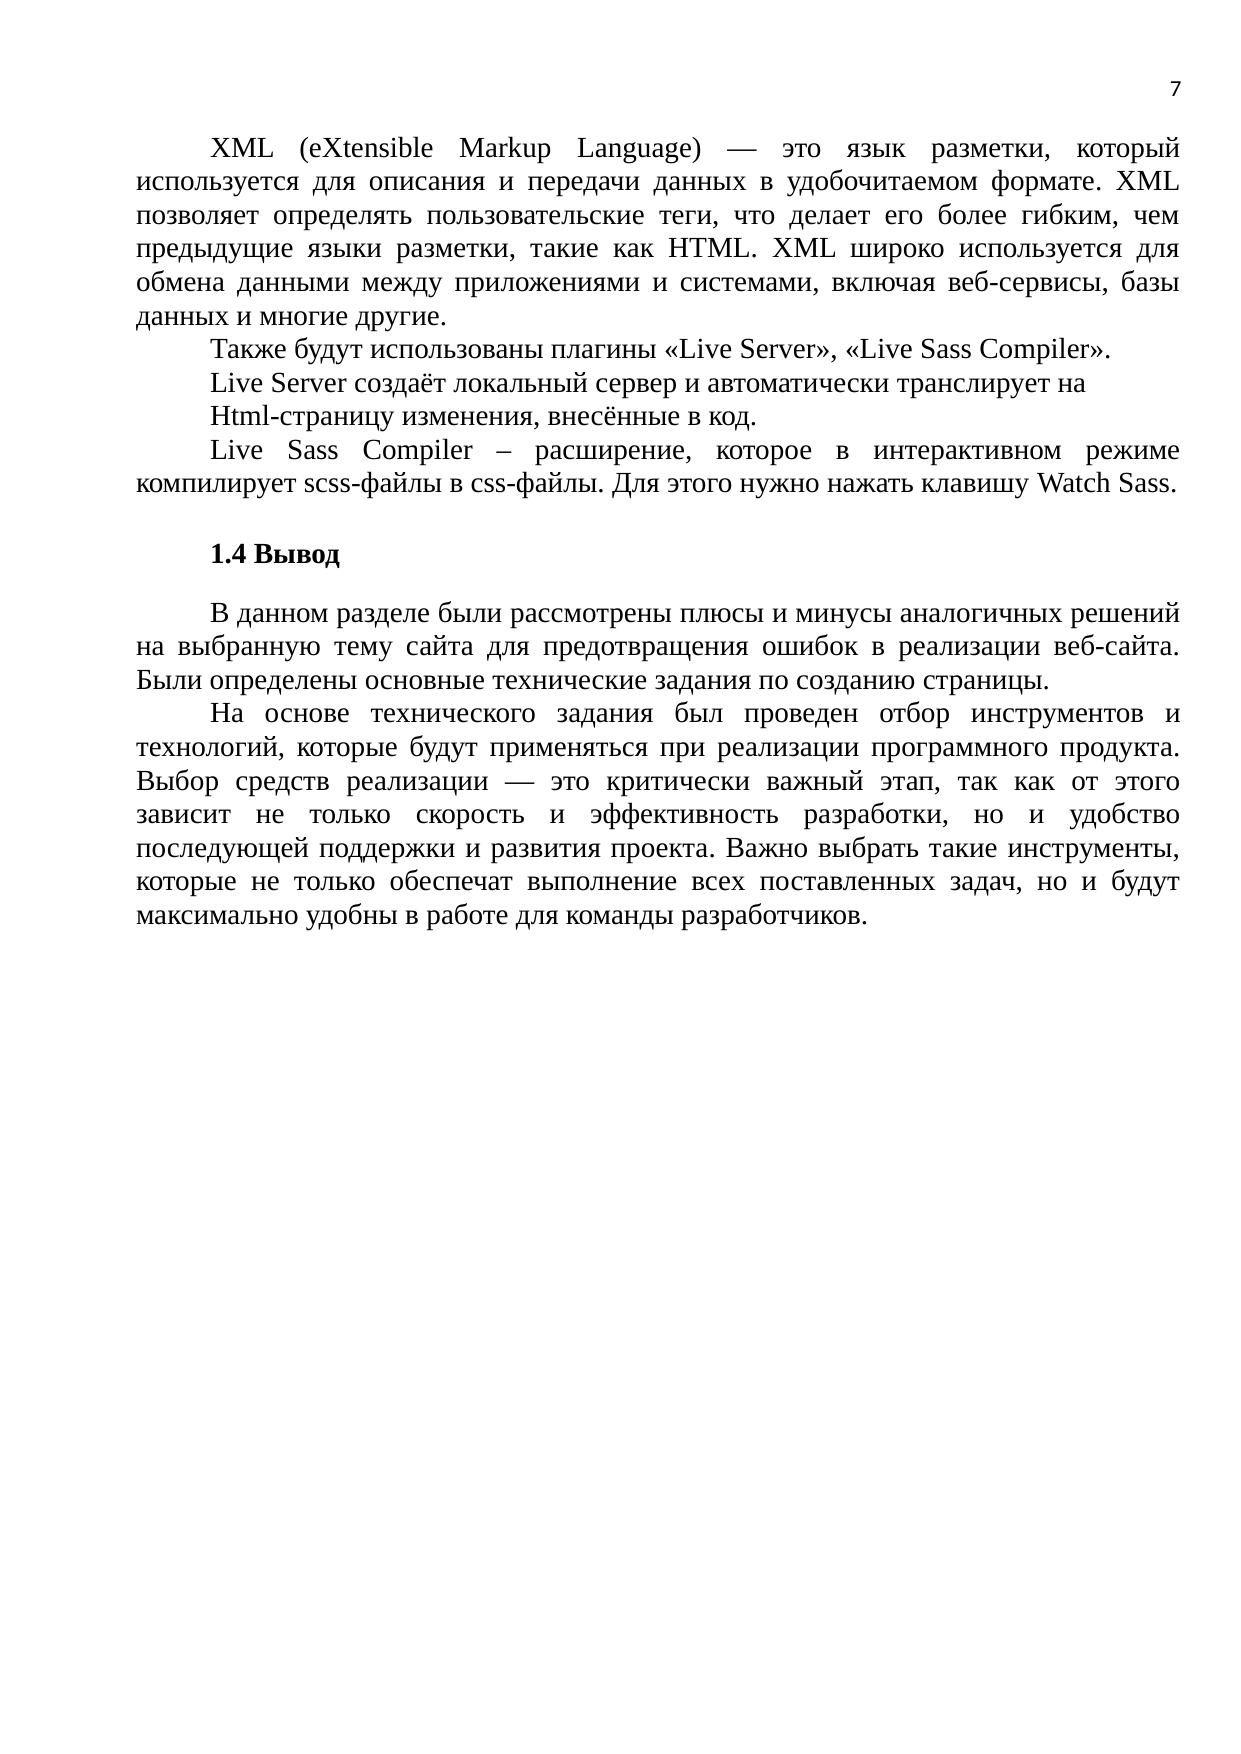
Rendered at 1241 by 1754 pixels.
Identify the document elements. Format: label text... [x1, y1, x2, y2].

text XML (eXtensible Markup Language) — это язык разметки, который используется для описания и передачи данных в удобочитаемом формате. XML позволяет определять пользовательские теги, что делает его более гибким, чем предыдущие языки разметки, такие как HTML. XML широко используется для обмена данными между приложениями и системами, включая веб-сервисы, базы данных и многие другие. [136, 130, 1181, 331]
text В данном разделе были рассмотрены плюсы и минусы аналогичных решений на выбранную тему сайта для предотвращения ошибок в реализации веб-сайта. Были определены основные технические задания по созданию страницы. [136, 595, 1181, 696]
text 1.4 Вывод [136, 536, 1181, 570]
text Html-страницу изменения, внесённые в код. [136, 398, 1181, 432]
text На основе технического задания был проведен отбор инструментов и технологий, которые будут применяться при реализации программного продукта. Выбор средств реализации — это критически важный этап, так как от этого зависит не только скорость и эффективность разработки, но и удобство последующей поддержки и развития проекта. Важно выбрать такие инструменты, которые не только обеспечат выполнение всех поставленных задач, но и будут максимально удобны в работе для команды разработчиков. [136, 696, 1181, 930]
text Также будут использованы плагины «Live Server», «Live Sass Compiler». [136, 331, 1181, 365]
text Live Server создаёт локальный сервер и автоматически транслирует на [136, 365, 1181, 398]
text Live Sass Compiler – расширение, которое в интерактивном режиме компилирует scss-файлы в css-файлы. Для этого нужно нажать клавишу Watch Sass. [136, 432, 1181, 499]
